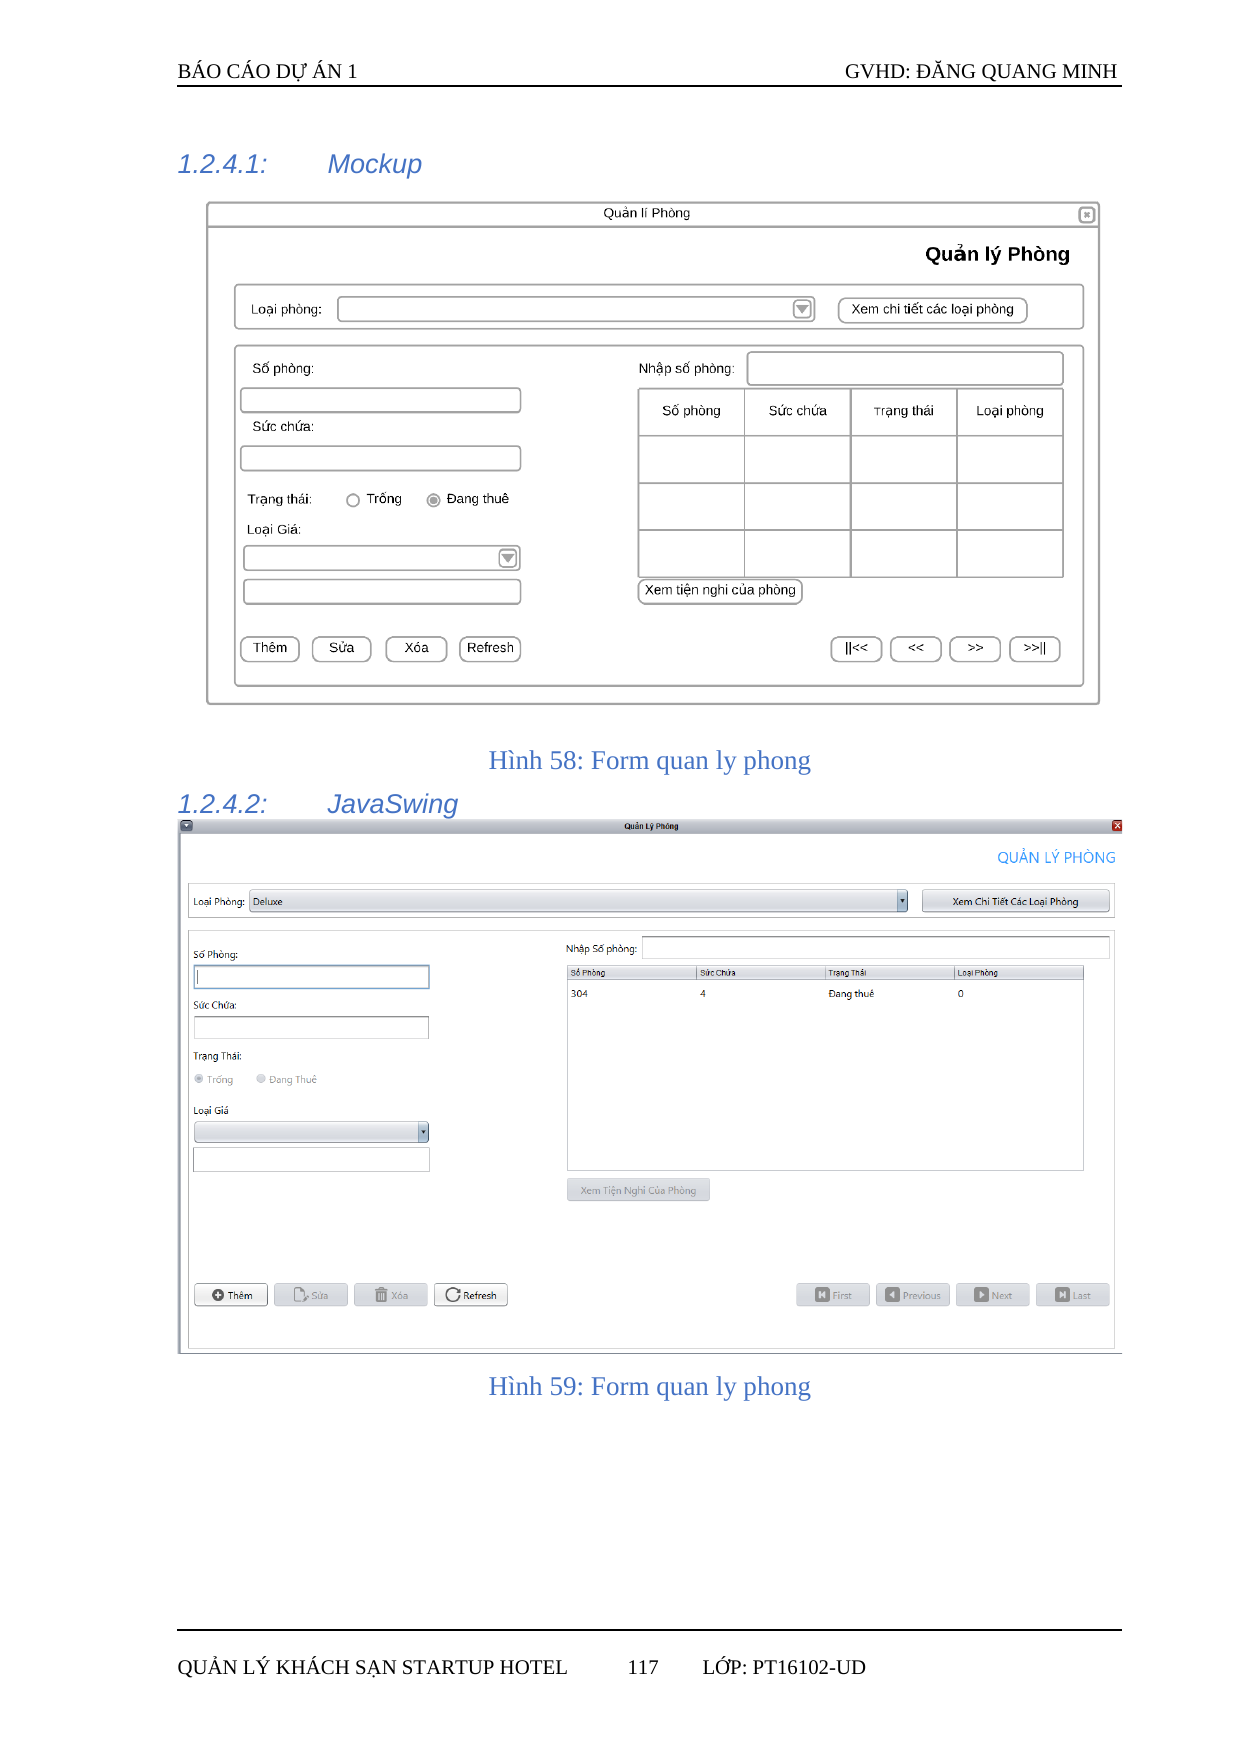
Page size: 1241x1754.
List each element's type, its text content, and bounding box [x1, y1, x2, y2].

text Hình 58: Form quan ly phong [177, 744, 1122, 775]
picture [177, 819, 1123, 1354]
subtitle JavaSwing [177, 788, 1122, 819]
picture [177, 178, 1123, 728]
subtitle Mockup [177, 148, 1122, 178]
text Hình 59: Form quan ly phong [177, 1370, 1122, 1401]
